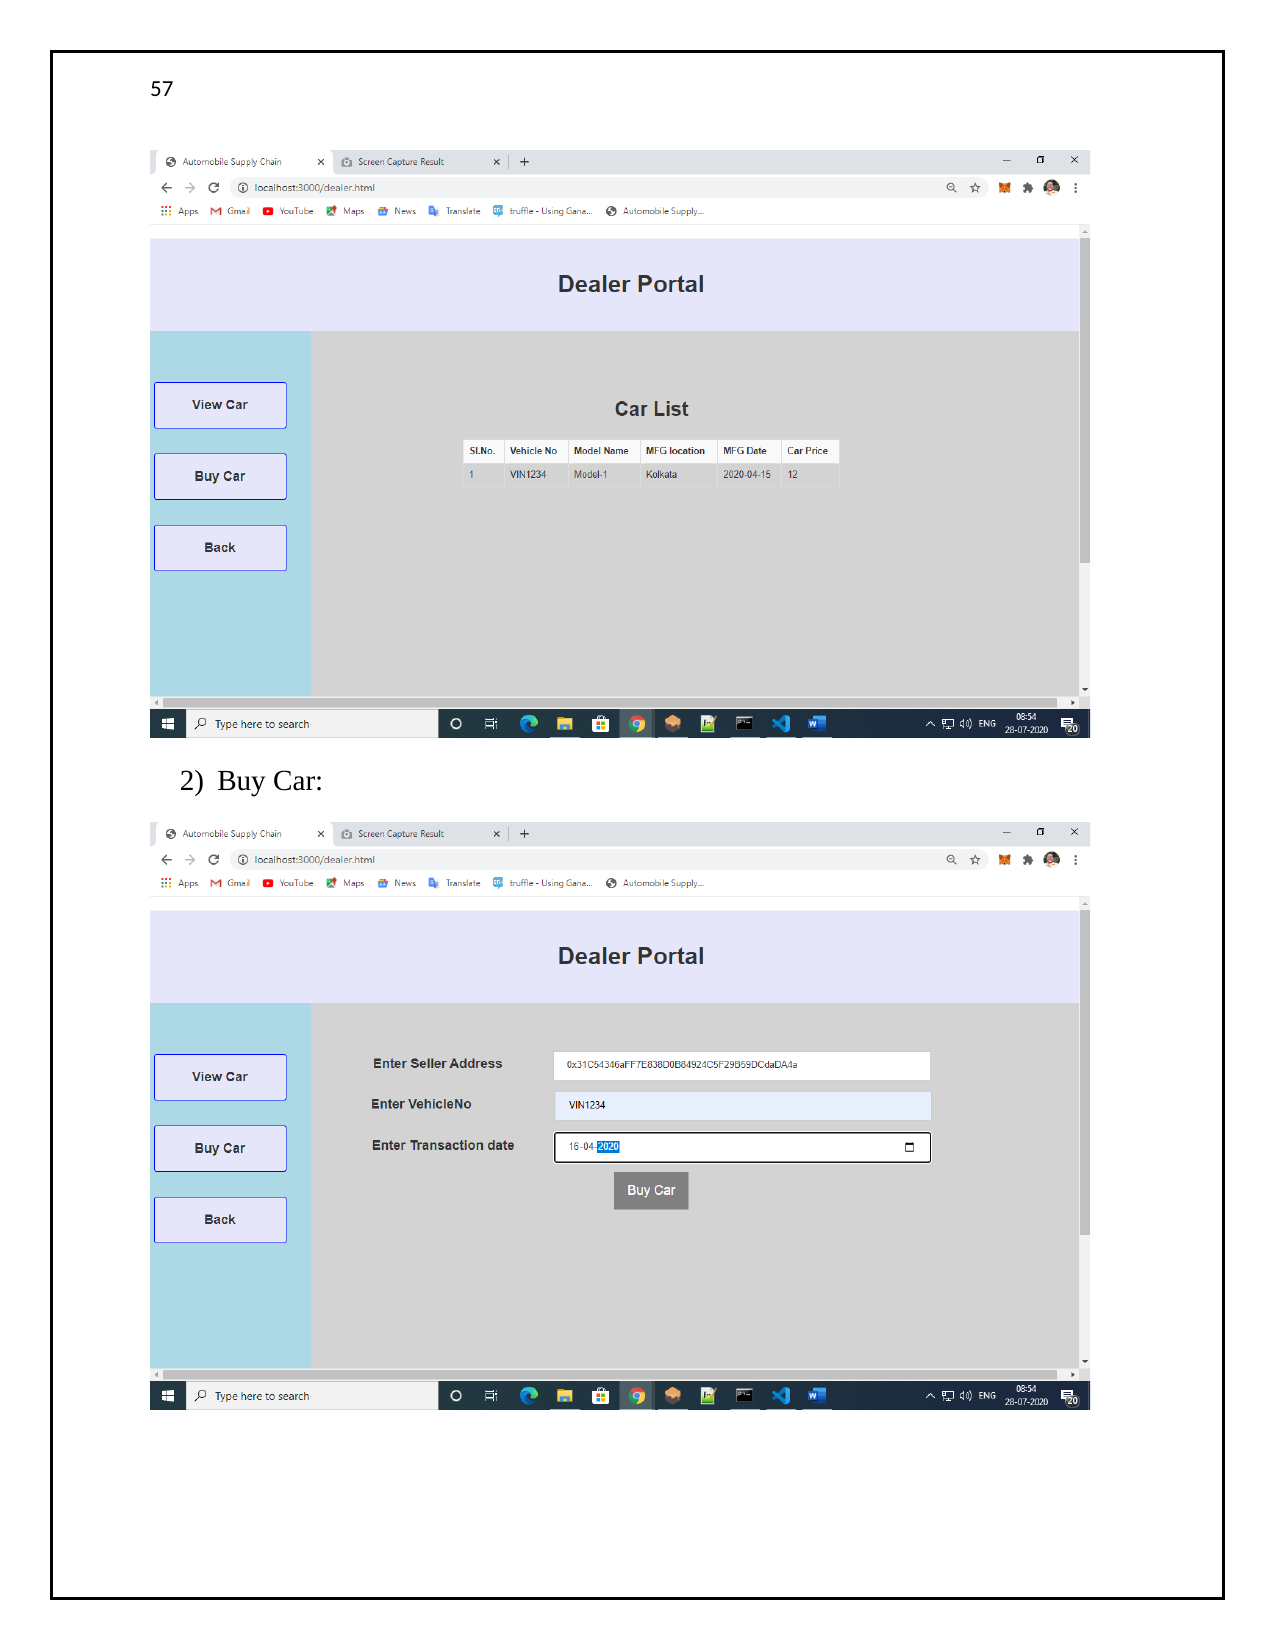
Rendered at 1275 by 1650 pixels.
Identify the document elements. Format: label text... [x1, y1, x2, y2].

picture [150, 822, 1091, 1410]
picture [150, 150, 1091, 738]
list Buy Car: [179, 763, 1125, 796]
